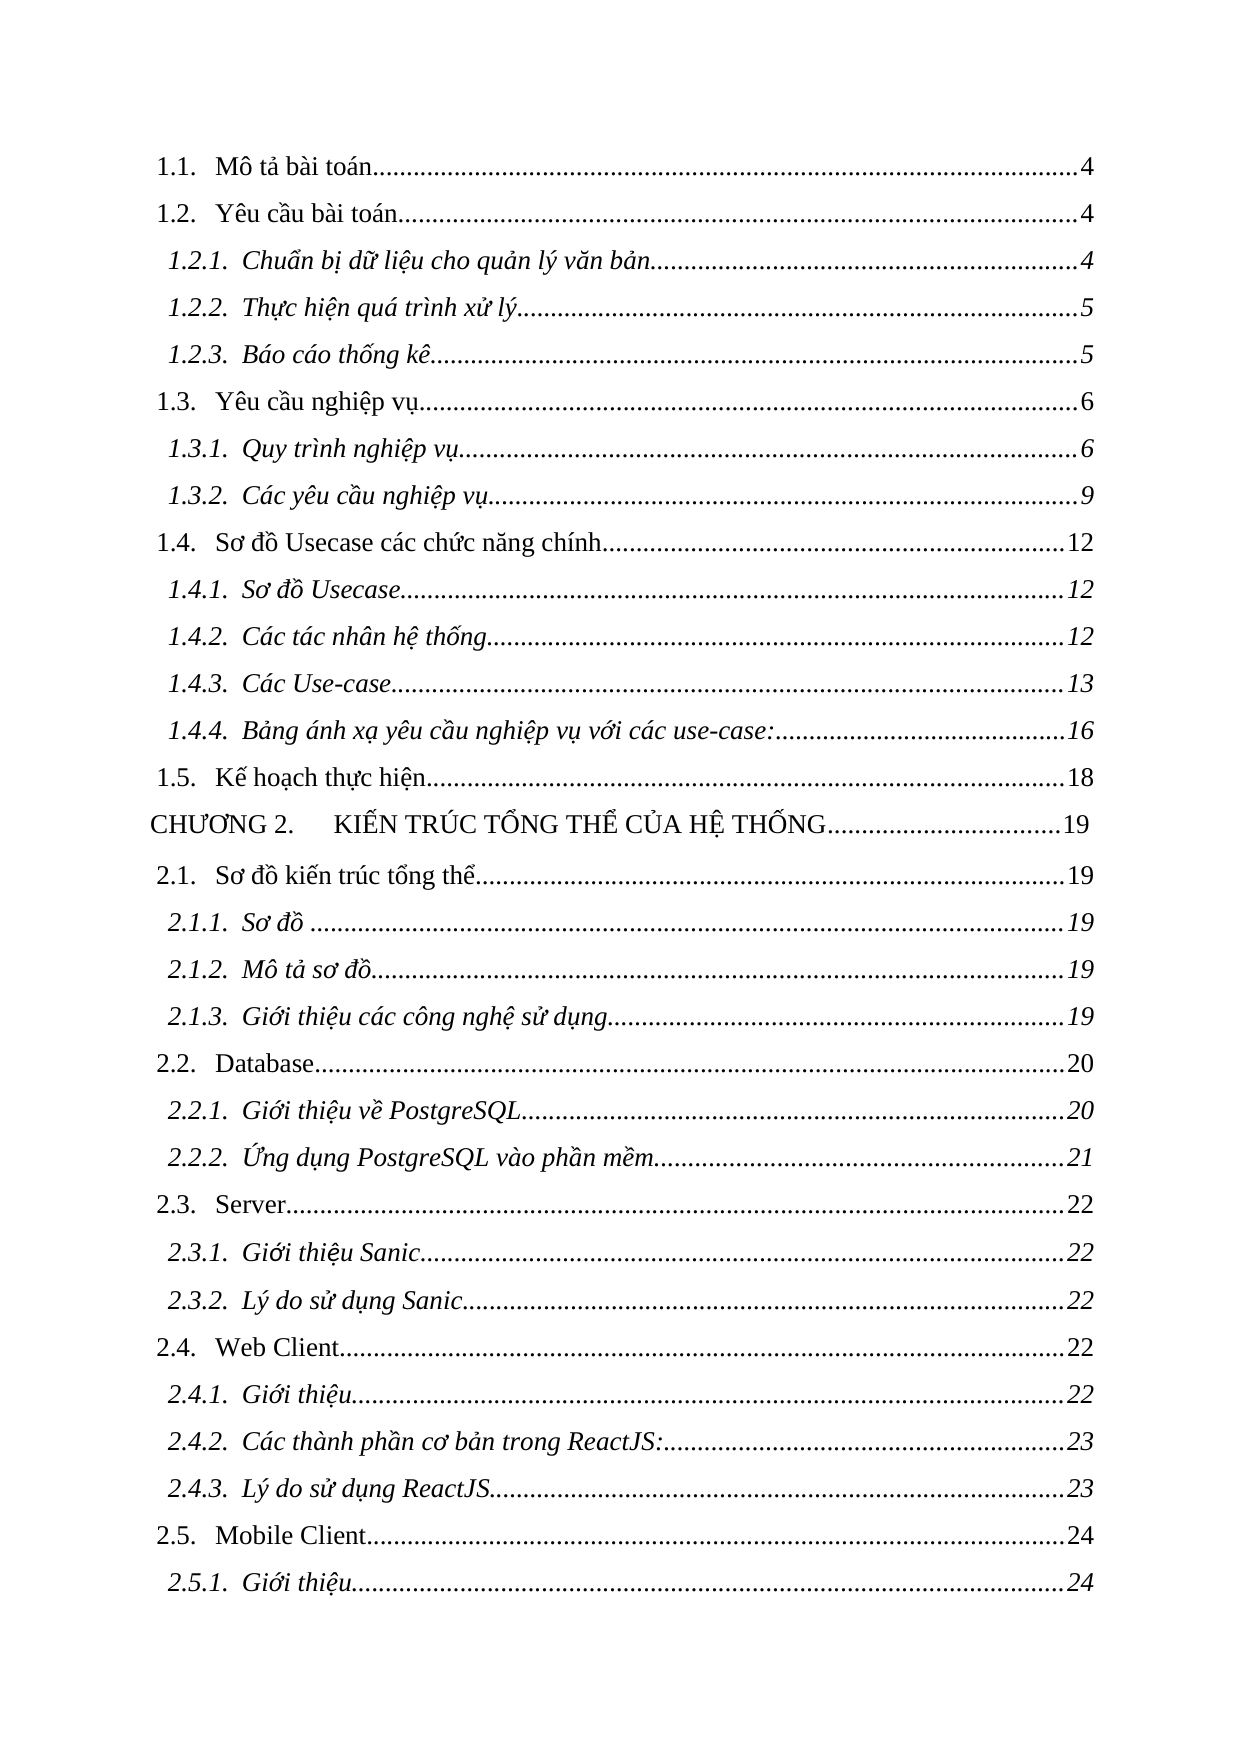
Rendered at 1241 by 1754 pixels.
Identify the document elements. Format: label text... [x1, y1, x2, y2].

text 2.4. Web Client 22 [156, 1331, 1090, 1362]
text 2.3. Server 22 [156, 1188, 1090, 1219]
text 2.1.2. Mô tả sơ đồ 19 [168, 953, 1090, 984]
text 1.3.1. Quy trình nghiệp vụ 6 [168, 432, 1090, 463]
text 1.2.1. Chuẩn bị dữ liệu cho quản lý văn bản 4 [168, 244, 1090, 275]
text 2.2. Database 20 [156, 1047, 1090, 1078]
text 1.3. Yêu cầu nghiệp vụ 6 [156, 385, 1090, 416]
text 2.4.3. Lý do sử dụng ReactJS 23 [168, 1472, 1090, 1503]
text 2.3.2. Lý do sử dụng Sanic 22 [168, 1284, 1090, 1315]
text 2.1.1. Sơ đồ 19 [168, 906, 1090, 937]
text 1.4.2. Các tác nhân hệ thống 12 [168, 620, 1090, 651]
text 1.5. Kế hoạch thực hiện 18 [156, 761, 1090, 792]
text 2.5. Mobile Client 24 [156, 1519, 1090, 1550]
text 2.2.2. Ứng dụng PostgreSQL vào phần mềm 21 [168, 1141, 1090, 1172]
text 2.5.1. Giới thiệu 24 [168, 1566, 1090, 1597]
text 1.4. Sơ đồ Usecase các chức năng chính 12 [156, 526, 1090, 557]
text 2.2.1. Giới thiệu về PostgreSQL 20 [168, 1094, 1090, 1125]
text CHƯƠNG 2. Kiến trúc tổng thể của hệ thống 19 [150, 808, 1090, 839]
text 1.4.4. Bảng ánh xạ yêu cầu nghiệp vụ với các use-case: 16 [168, 714, 1090, 745]
text 1.2. Yêu cầu bài toán 4 [156, 197, 1090, 228]
text 2.1. Sơ đồ kiến trúc tổng thể 19 [156, 859, 1090, 890]
text 2.3.1. Giới thiệu Sanic 22 [168, 1235, 1090, 1268]
text 1.2.2. Thực hiện quá trình xử lý 5 [168, 291, 1090, 322]
text 2.4.2. Các thành phần cơ bản trong ReactJS: 23 [168, 1425, 1090, 1456]
text 1.1. Mô tả bài toán 4 [156, 150, 1090, 181]
text 1.3.2. Các yêu cầu nghiệp vụ 9 [168, 479, 1090, 510]
text 1.4.3. Các Use-case 13 [168, 667, 1090, 698]
text 2.4.1. Giới thiệu 22 [168, 1378, 1090, 1409]
text 2.1.3. Giới thiệu các công nghệ sử dụng 19 [168, 1000, 1090, 1031]
text 1.2.3. Báo cáo thống kê 5 [168, 338, 1090, 369]
text 1.4.1. Sơ đồ Usecase 12 [168, 573, 1090, 604]
